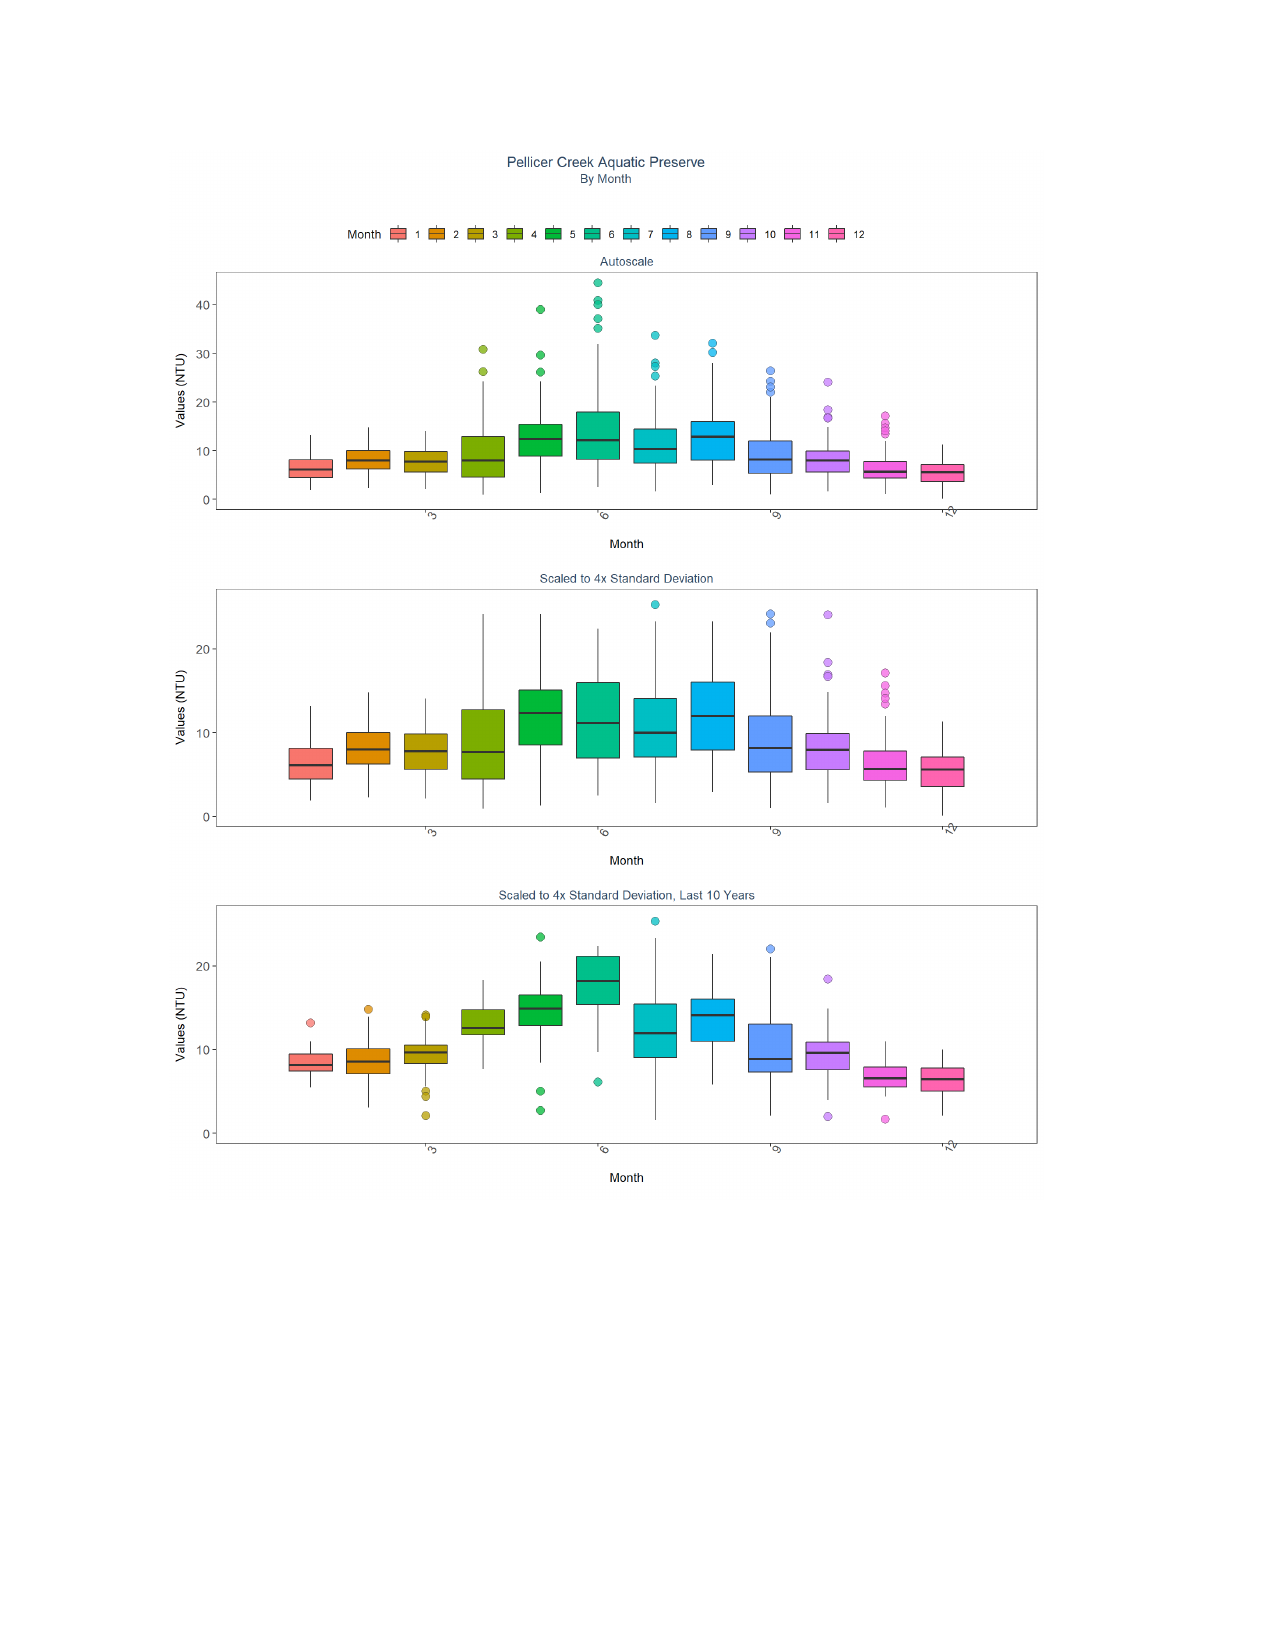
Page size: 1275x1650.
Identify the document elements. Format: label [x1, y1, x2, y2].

picture [168, 150, 1044, 1200]
